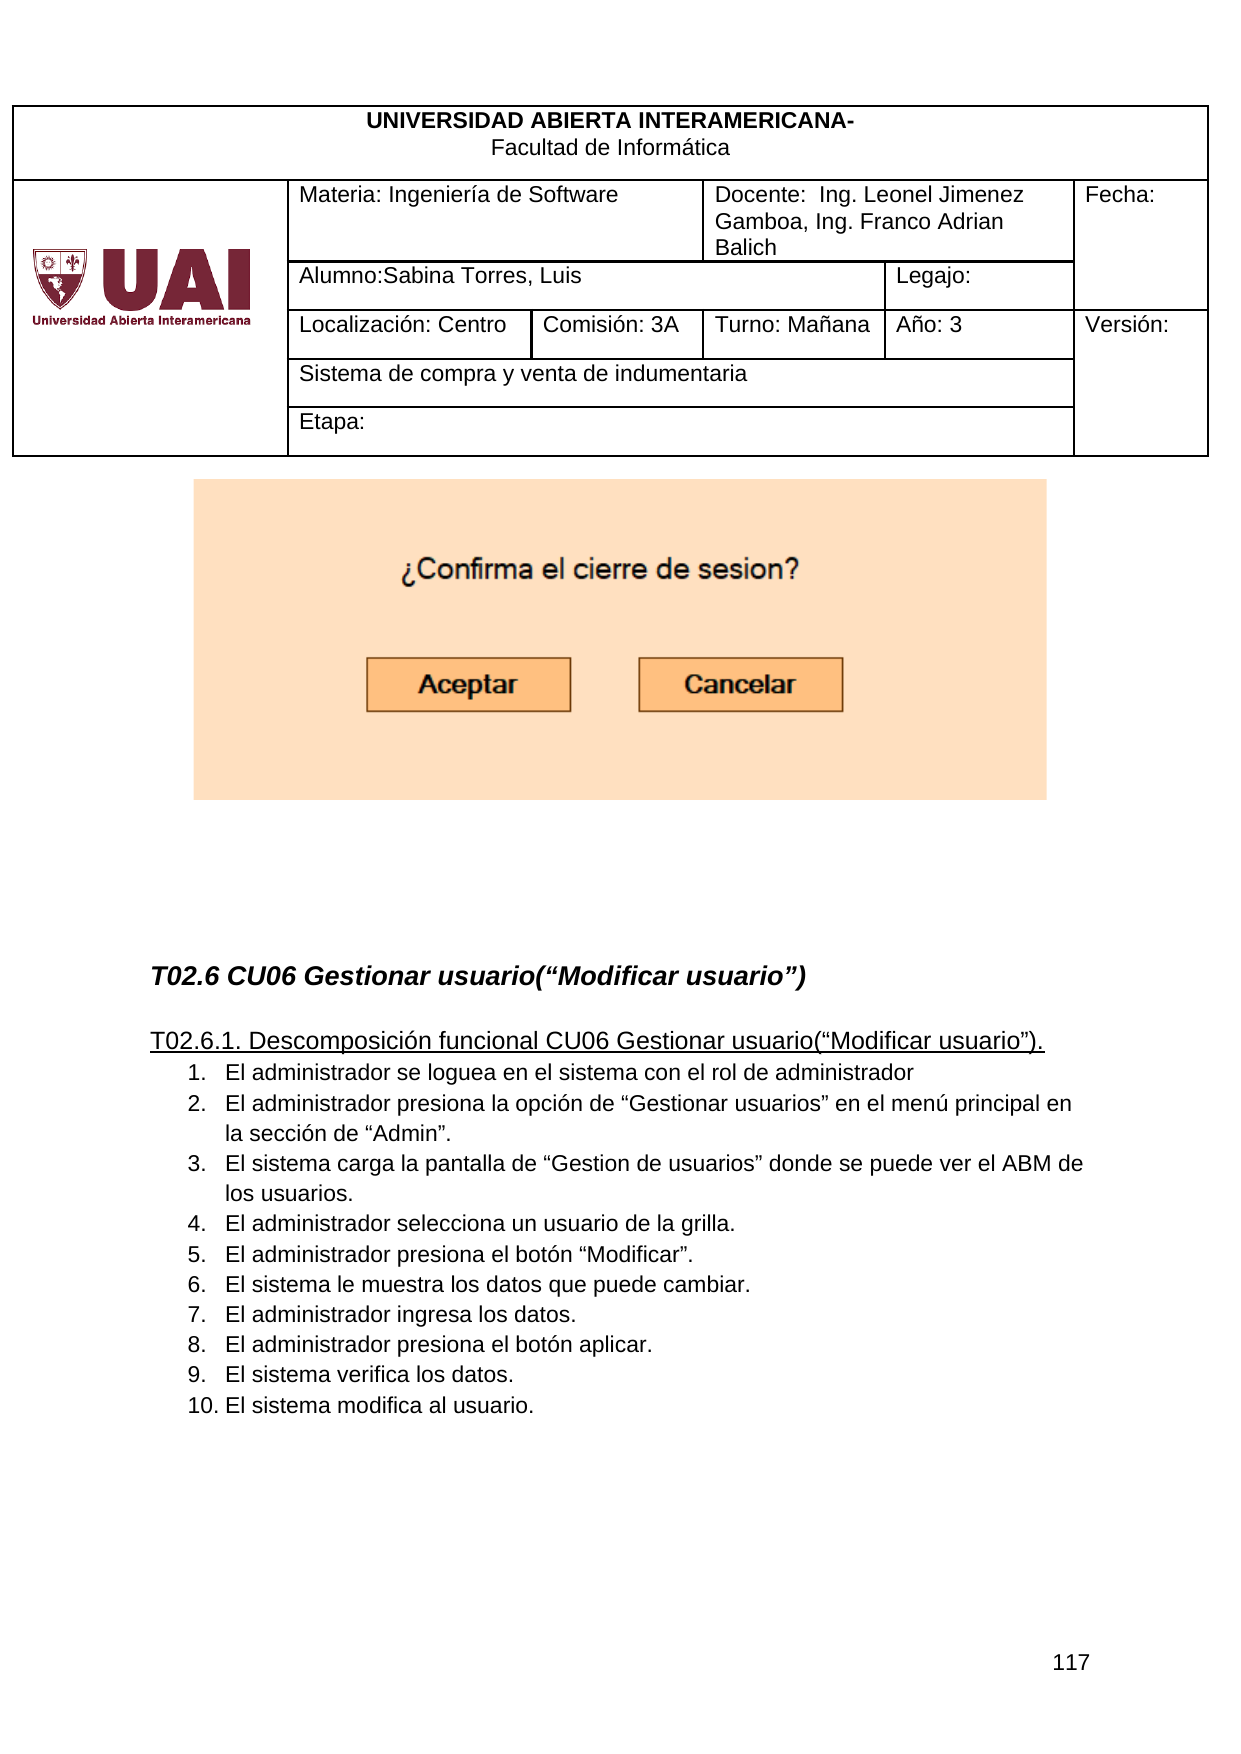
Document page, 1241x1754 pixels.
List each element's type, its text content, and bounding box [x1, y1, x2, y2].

list El sistema modifica al usuario. [187, 1392, 1090, 1418]
list El administrador se loguea en el sistema con el rol de administrador [187, 1059, 1090, 1086]
list El administrador presiona el botón “Modificar”. [187, 1241, 1090, 1267]
subtitle T02.6.1. Descomposición funcional CU06 Gestionar usuario(“Modificar usuario”). [150, 1026, 1090, 1055]
list El administrador ingresa los datos. [187, 1301, 1090, 1327]
list El sistema carga la pantalla de “Gestion de usuarios” donde se puede ver el ABM de los usuarios. [187, 1150, 1090, 1207]
list El sistema verifica los datos. [187, 1361, 1090, 1388]
list El administrador presiona la opción de “Gestionar usuarios” en el menú principal en la sección de “Admin”. [187, 1089, 1090, 1146]
list El sistema le muestra los datos que puede cambiar. [187, 1271, 1090, 1297]
subtitle T02.6 CU06 Gestionar usuario(“Modificar usuario”) [150, 960, 1090, 991]
picture [23, 234, 258, 337]
picture [193, 479, 1047, 800]
list El administrador presiona el botón aplicar. [187, 1331, 1090, 1358]
list El administrador selecciona un usuario de la grilla. [187, 1210, 1090, 1237]
